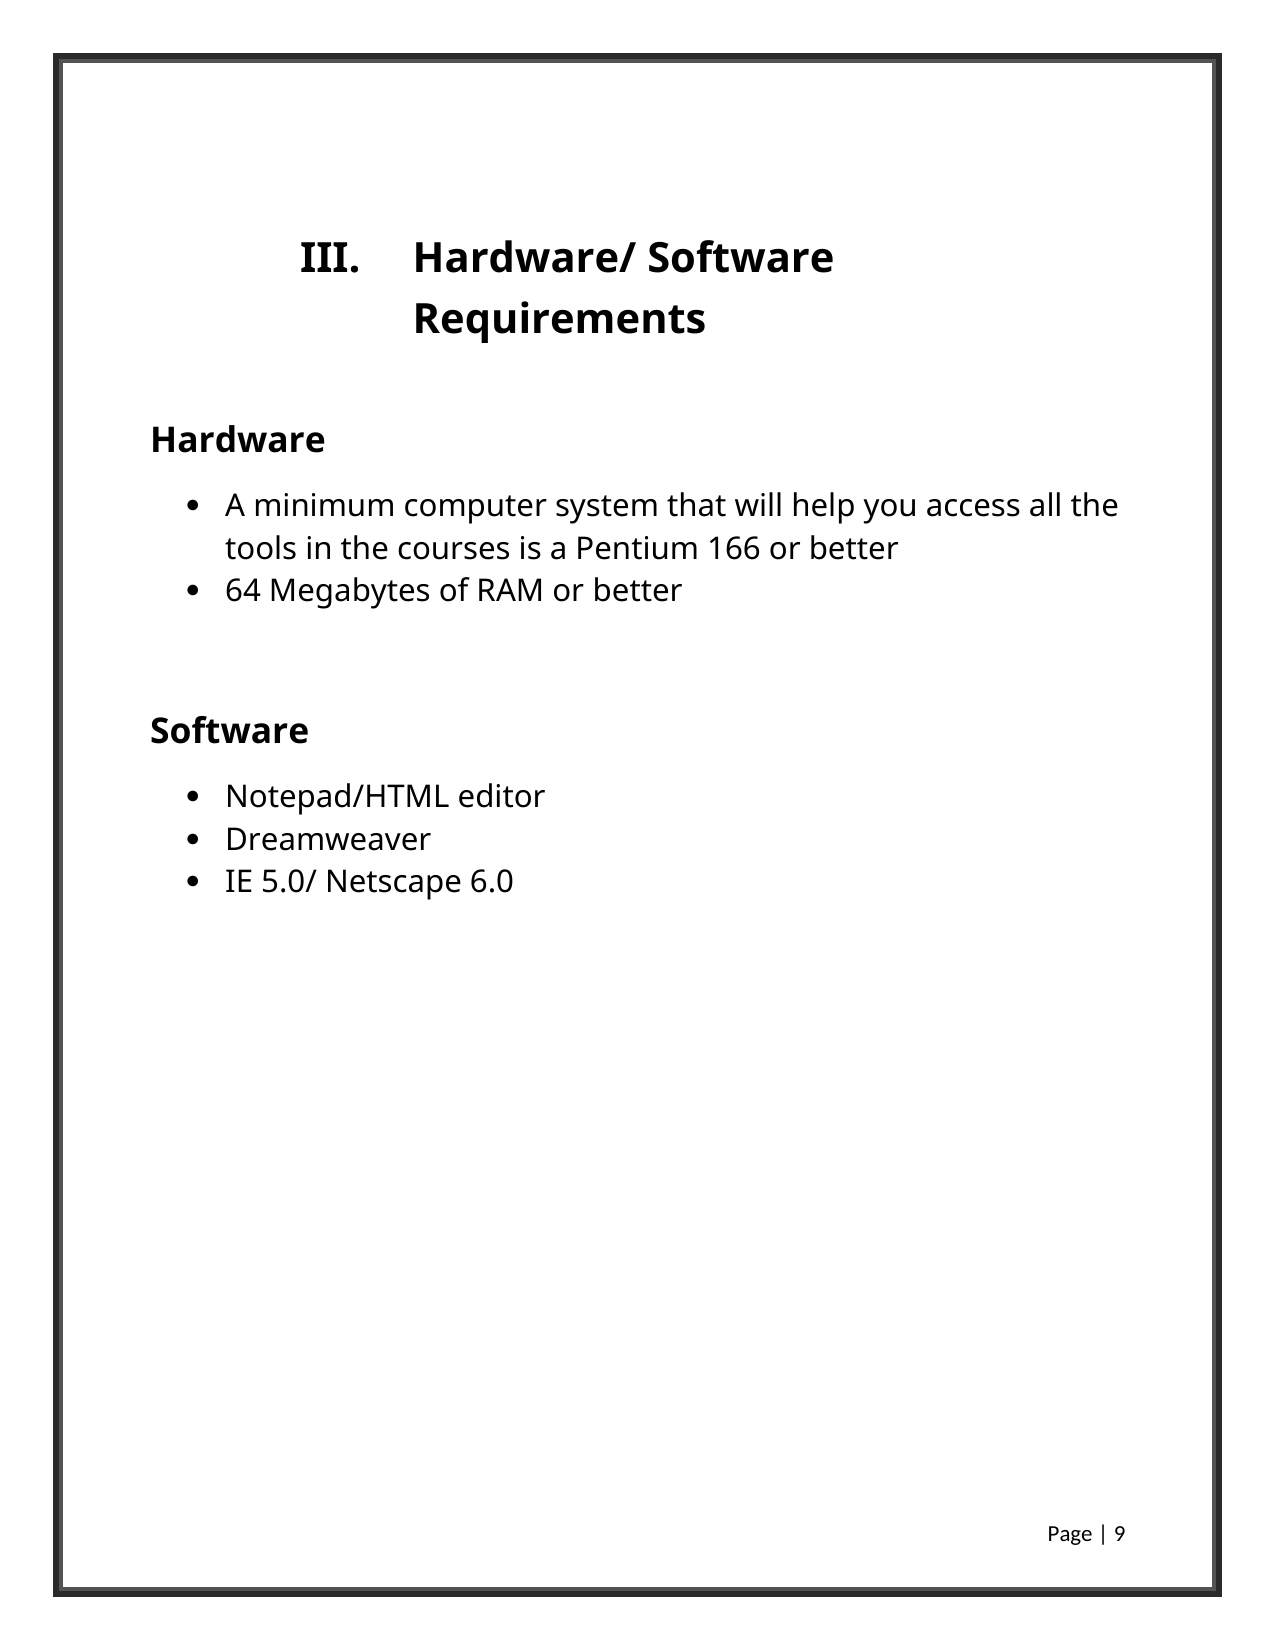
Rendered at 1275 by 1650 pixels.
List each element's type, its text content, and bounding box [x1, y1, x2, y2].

list IE 5.0/ Netscape 6.0 [187, 859, 1125, 902]
list A minimum computer system that will help you access all the tools in the courses is a Pentium 166 or better [187, 483, 1125, 568]
text Hardware [150, 414, 1125, 463]
text Software [150, 706, 1125, 754]
list 64 Megabytes of RAM or better [187, 568, 1125, 611]
list Dreamweaver [187, 817, 1125, 859]
list Hardware/ Software Requirements [300, 228, 1125, 346]
list Notepad/HTML editor [187, 774, 1125, 817]
